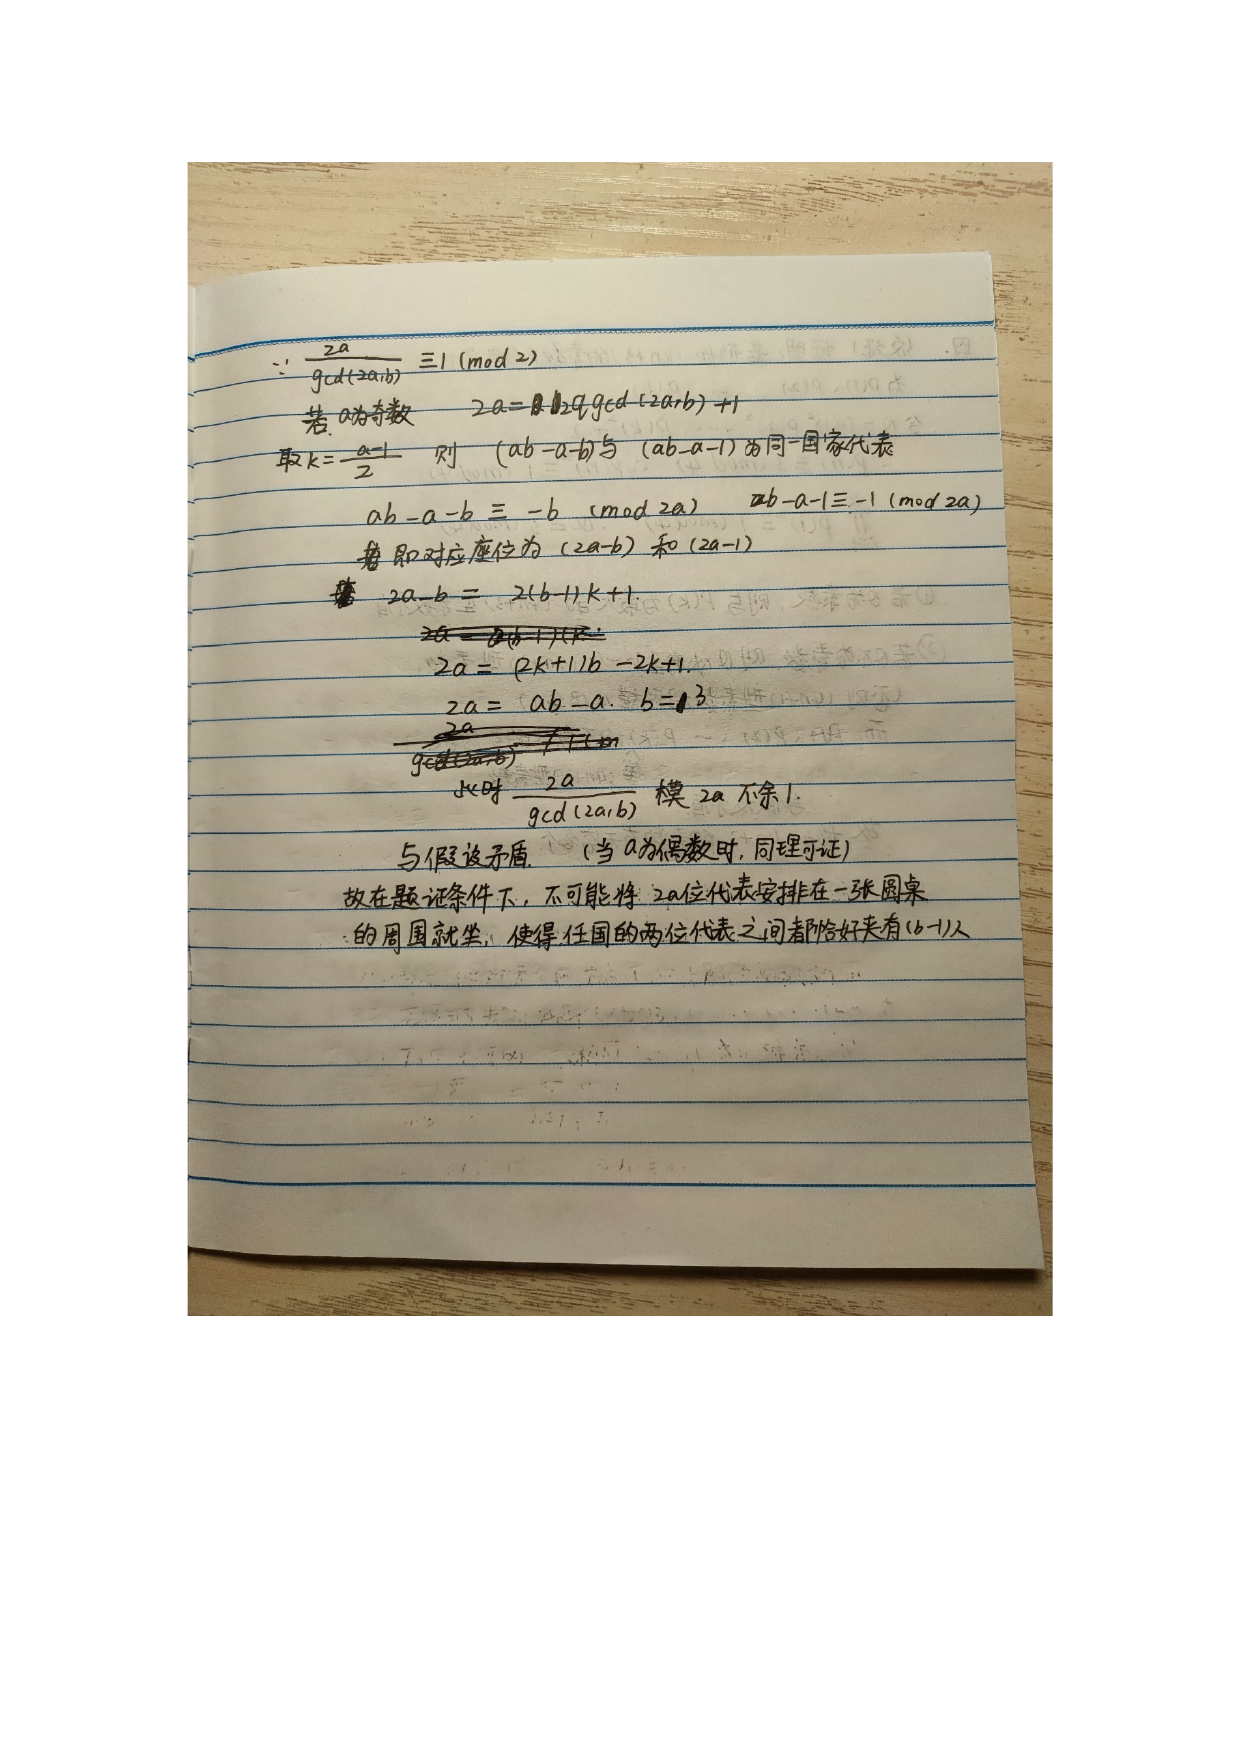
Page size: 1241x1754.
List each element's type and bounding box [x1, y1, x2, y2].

picture [187, 162, 1053, 1316]
